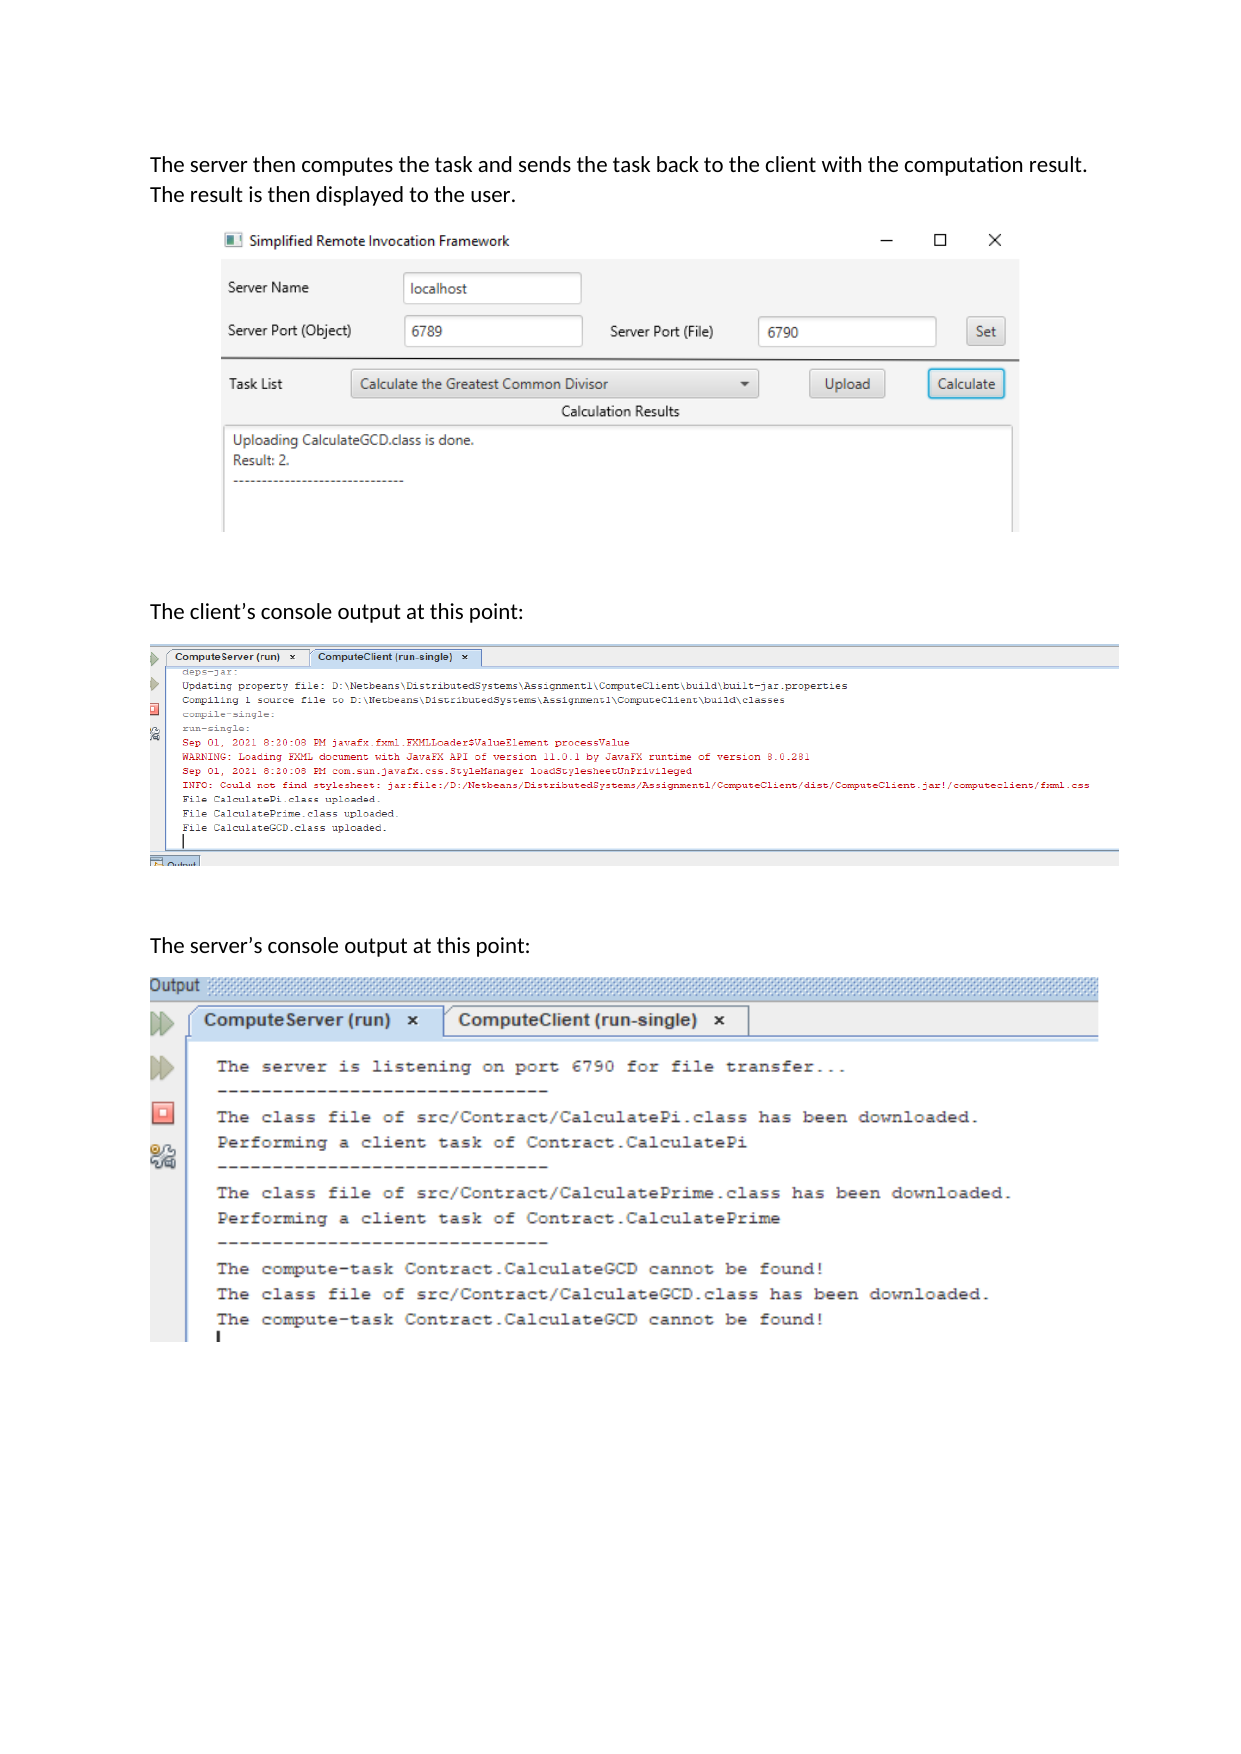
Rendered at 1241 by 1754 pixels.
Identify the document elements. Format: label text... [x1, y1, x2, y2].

picture [150, 644, 1119, 866]
picture [221, 227, 1020, 532]
text The server then computes the task and sends the task back to the client with the computation result. The result is then displayed to the user. [150, 150, 1090, 208]
text The server’s console output at this point: [150, 931, 1090, 959]
text The client’s console output at this point: [150, 597, 1090, 626]
picture [150, 977, 1099, 1342]
